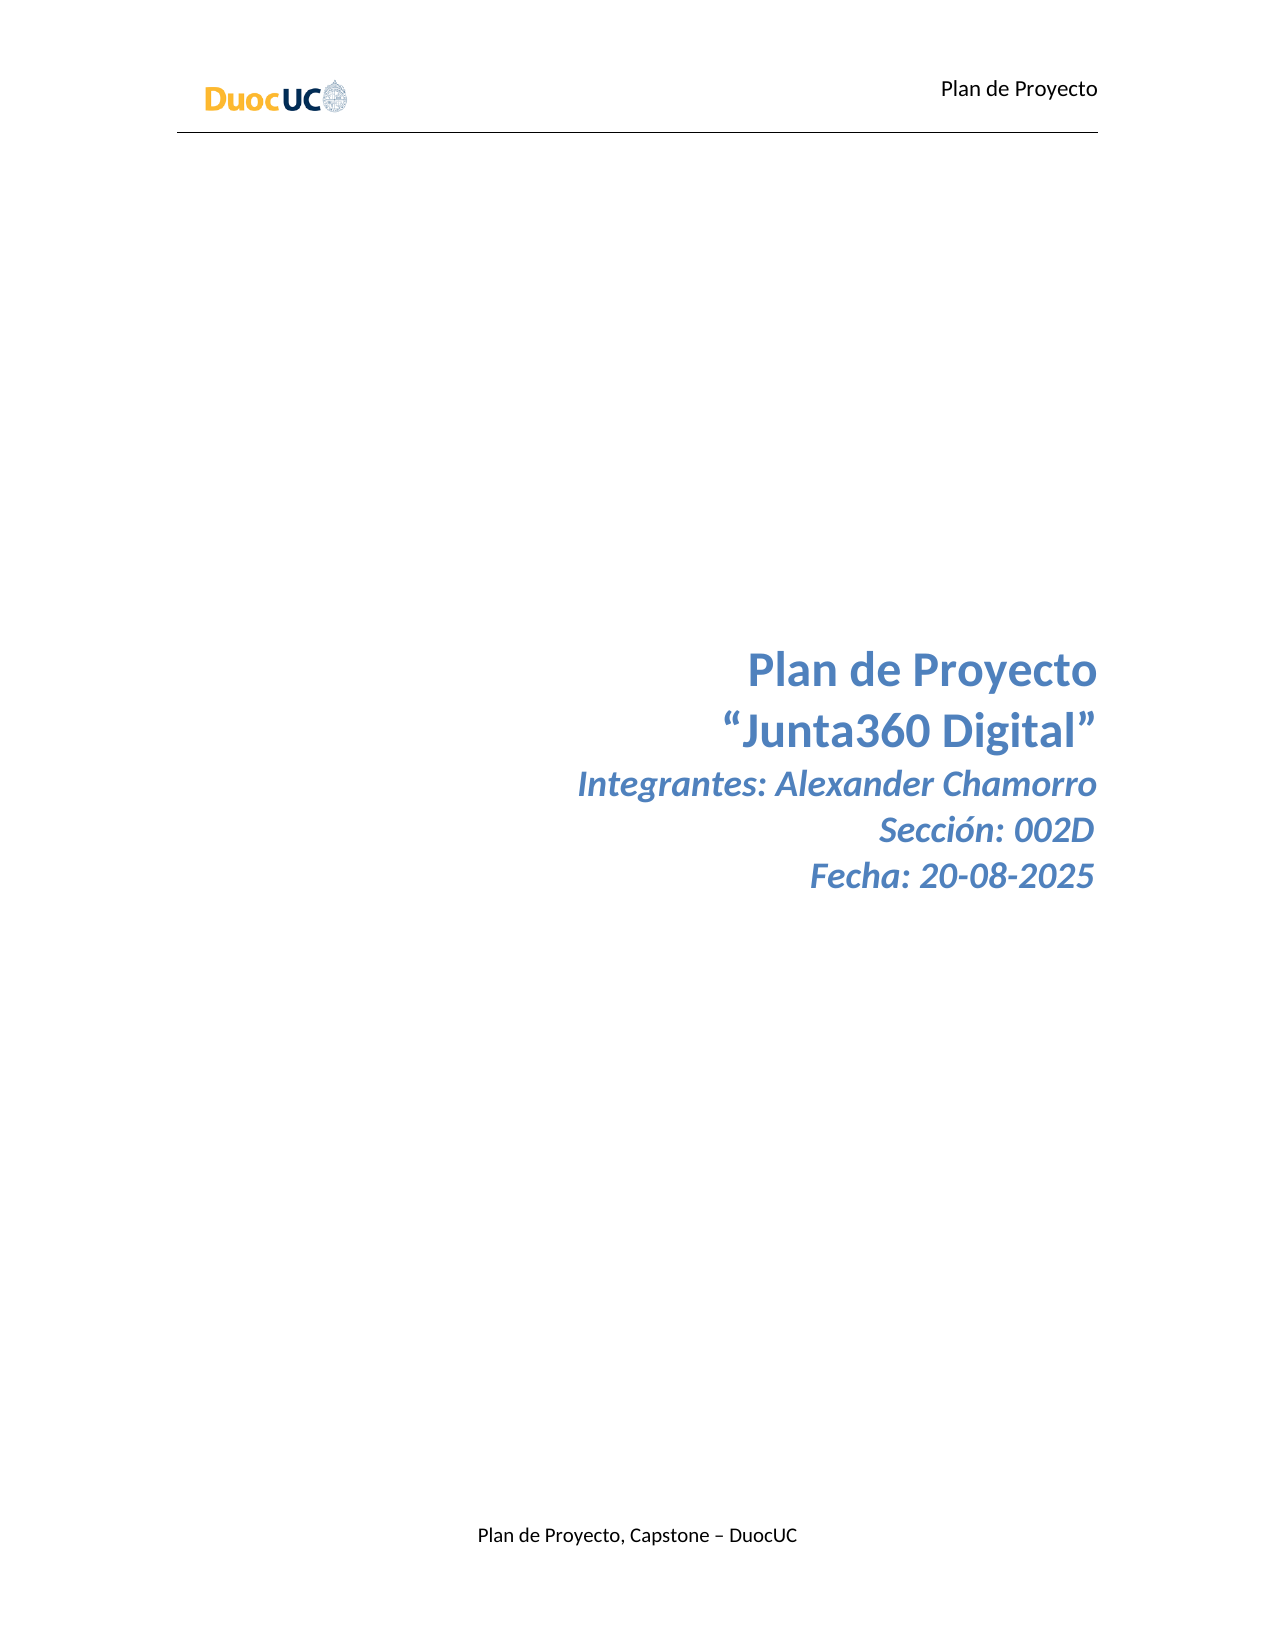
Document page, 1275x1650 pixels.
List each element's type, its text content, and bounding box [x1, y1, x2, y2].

text Integrantes: Alexander Chamorro [177, 760, 1098, 806]
text “Junta360 Digital” [177, 699, 1098, 760]
text Fecha: 20-08-2025 [177, 852, 1098, 898]
picture [198, 76, 352, 115]
text Plan de Proyecto [325, 638, 1098, 699]
text Sección: 002D [177, 806, 1098, 852]
